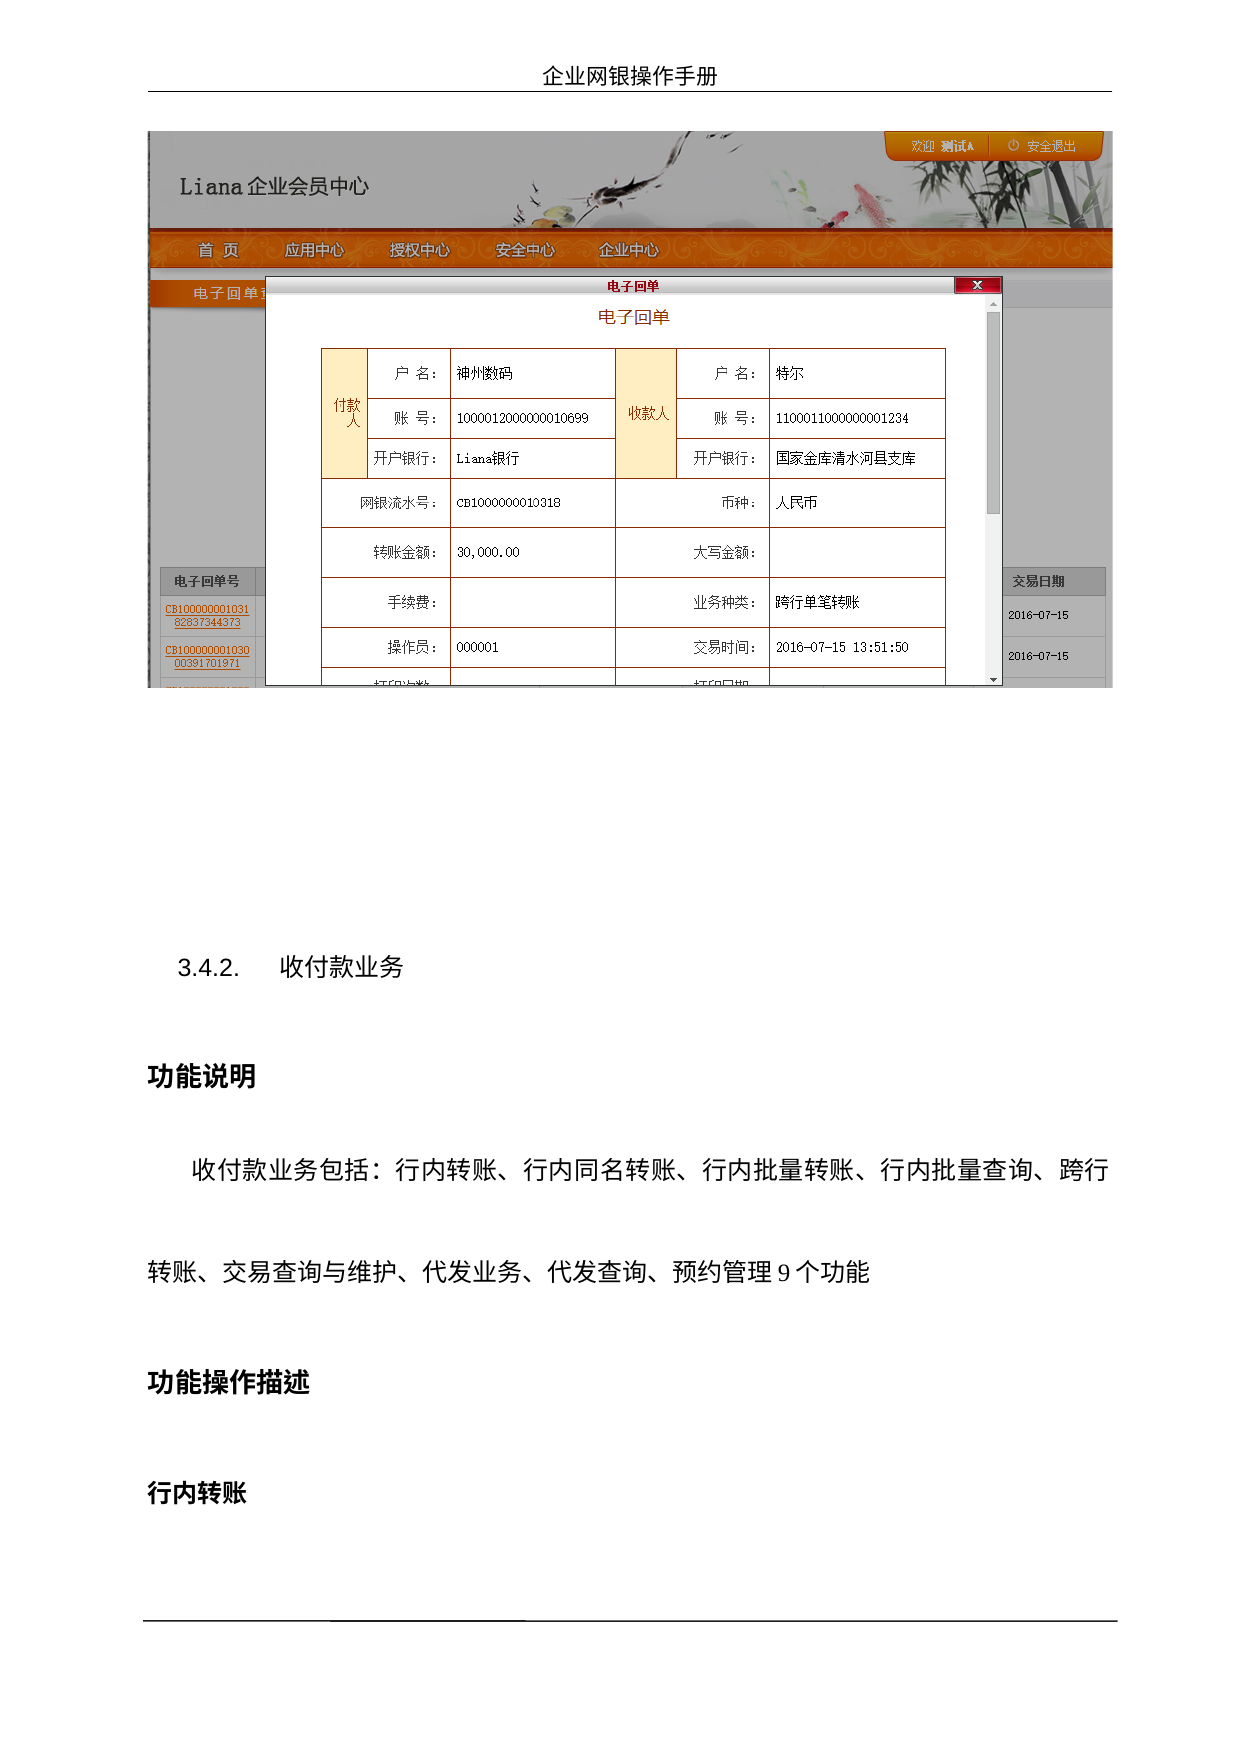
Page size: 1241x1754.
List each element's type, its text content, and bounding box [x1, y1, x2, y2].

subtitle 收付款业务 [177, 931, 1112, 999]
subtitle 行内转账 [148, 1459, 1112, 1527]
subtitle 功能操作描述 [148, 1348, 1112, 1416]
picture [147, 131, 1113, 688]
subtitle 功能说明 [148, 1042, 1112, 1110]
text 收付款业务包括：行内转账、行内同名转账、行内批量转账、行内批量查询、跨行转账、交易查询与维护、代发业务、代发查询、预约管理9个功能 [148, 1135, 1112, 1304]
